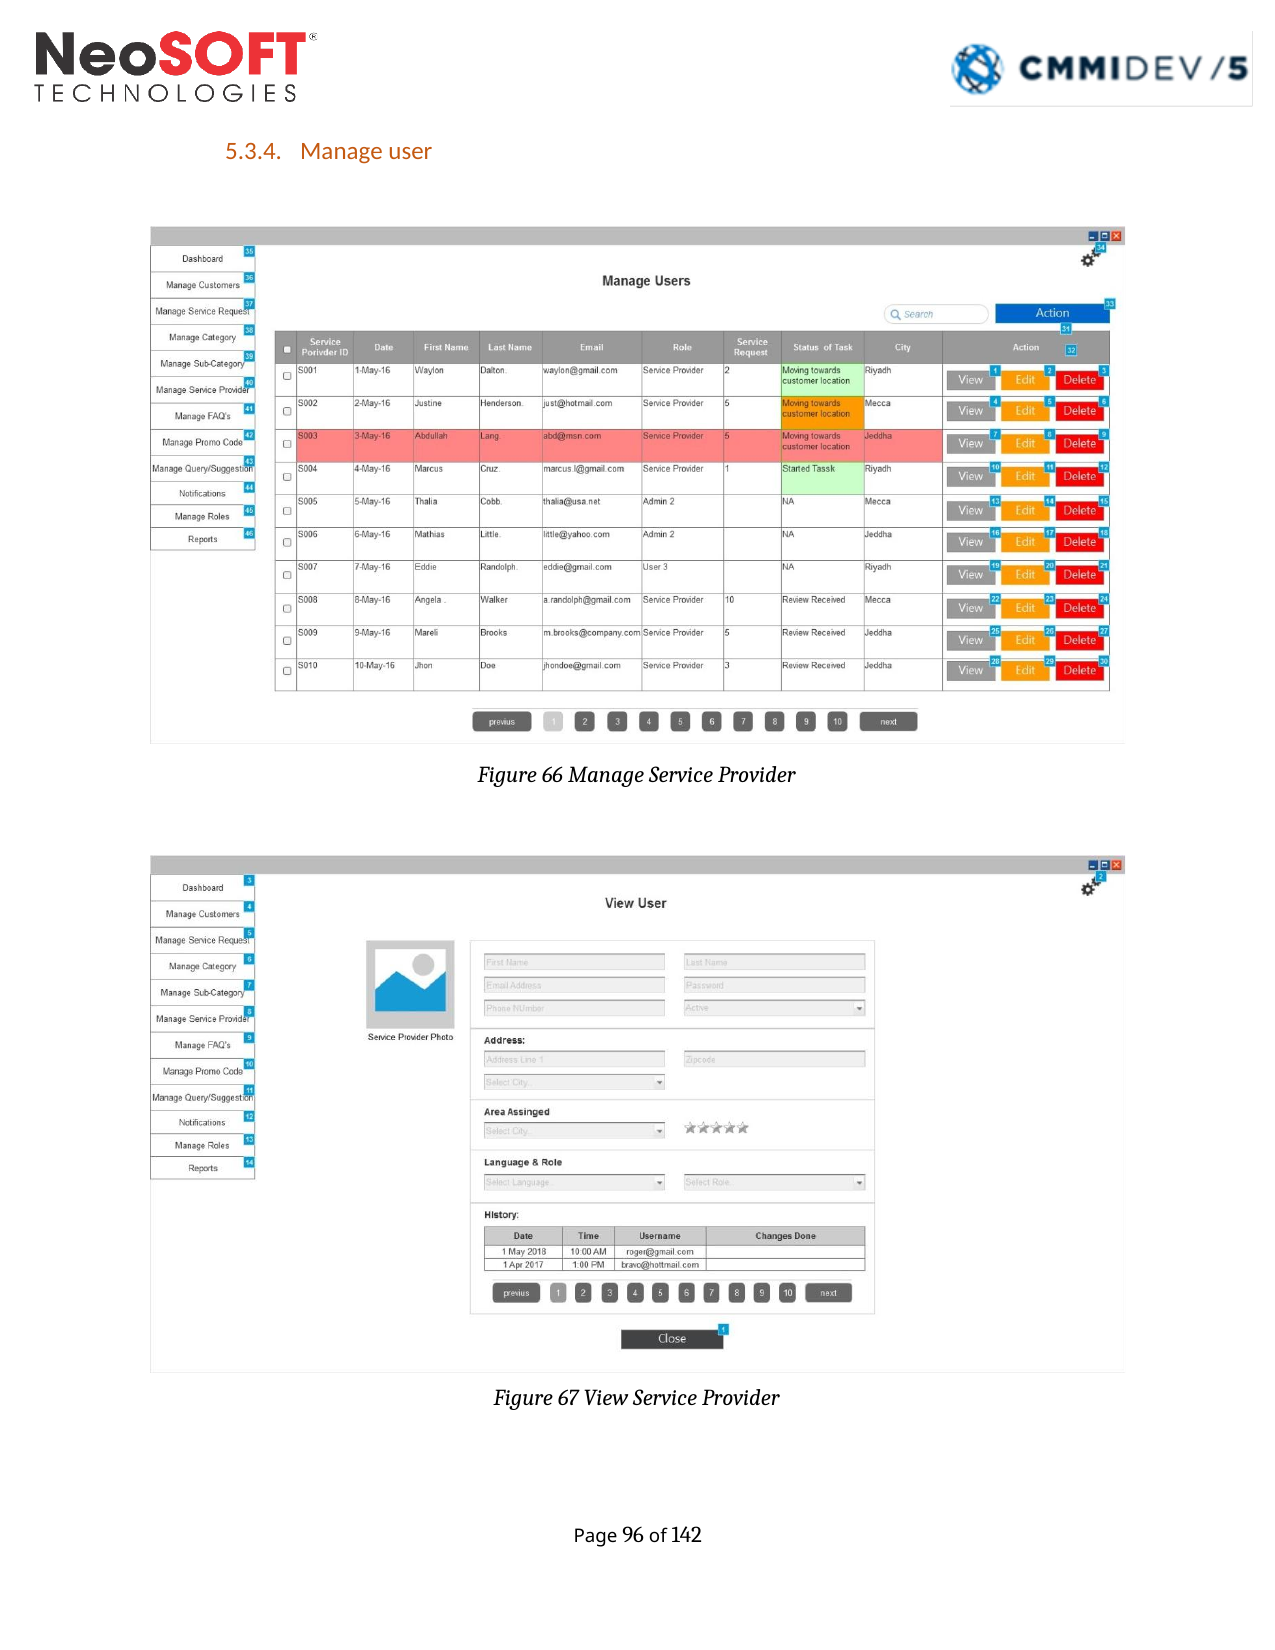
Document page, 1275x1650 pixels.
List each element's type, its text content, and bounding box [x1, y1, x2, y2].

picture [950, 31, 1254, 108]
text Figure 66 Manage Service Provider [150, 762, 1125, 788]
picture [34, 31, 318, 102]
subtitle Manage user [225, 135, 1125, 166]
picture [150, 226, 1125, 744]
text Figure 67 View Service Provider [150, 1385, 1125, 1411]
picture [150, 855, 1125, 1373]
